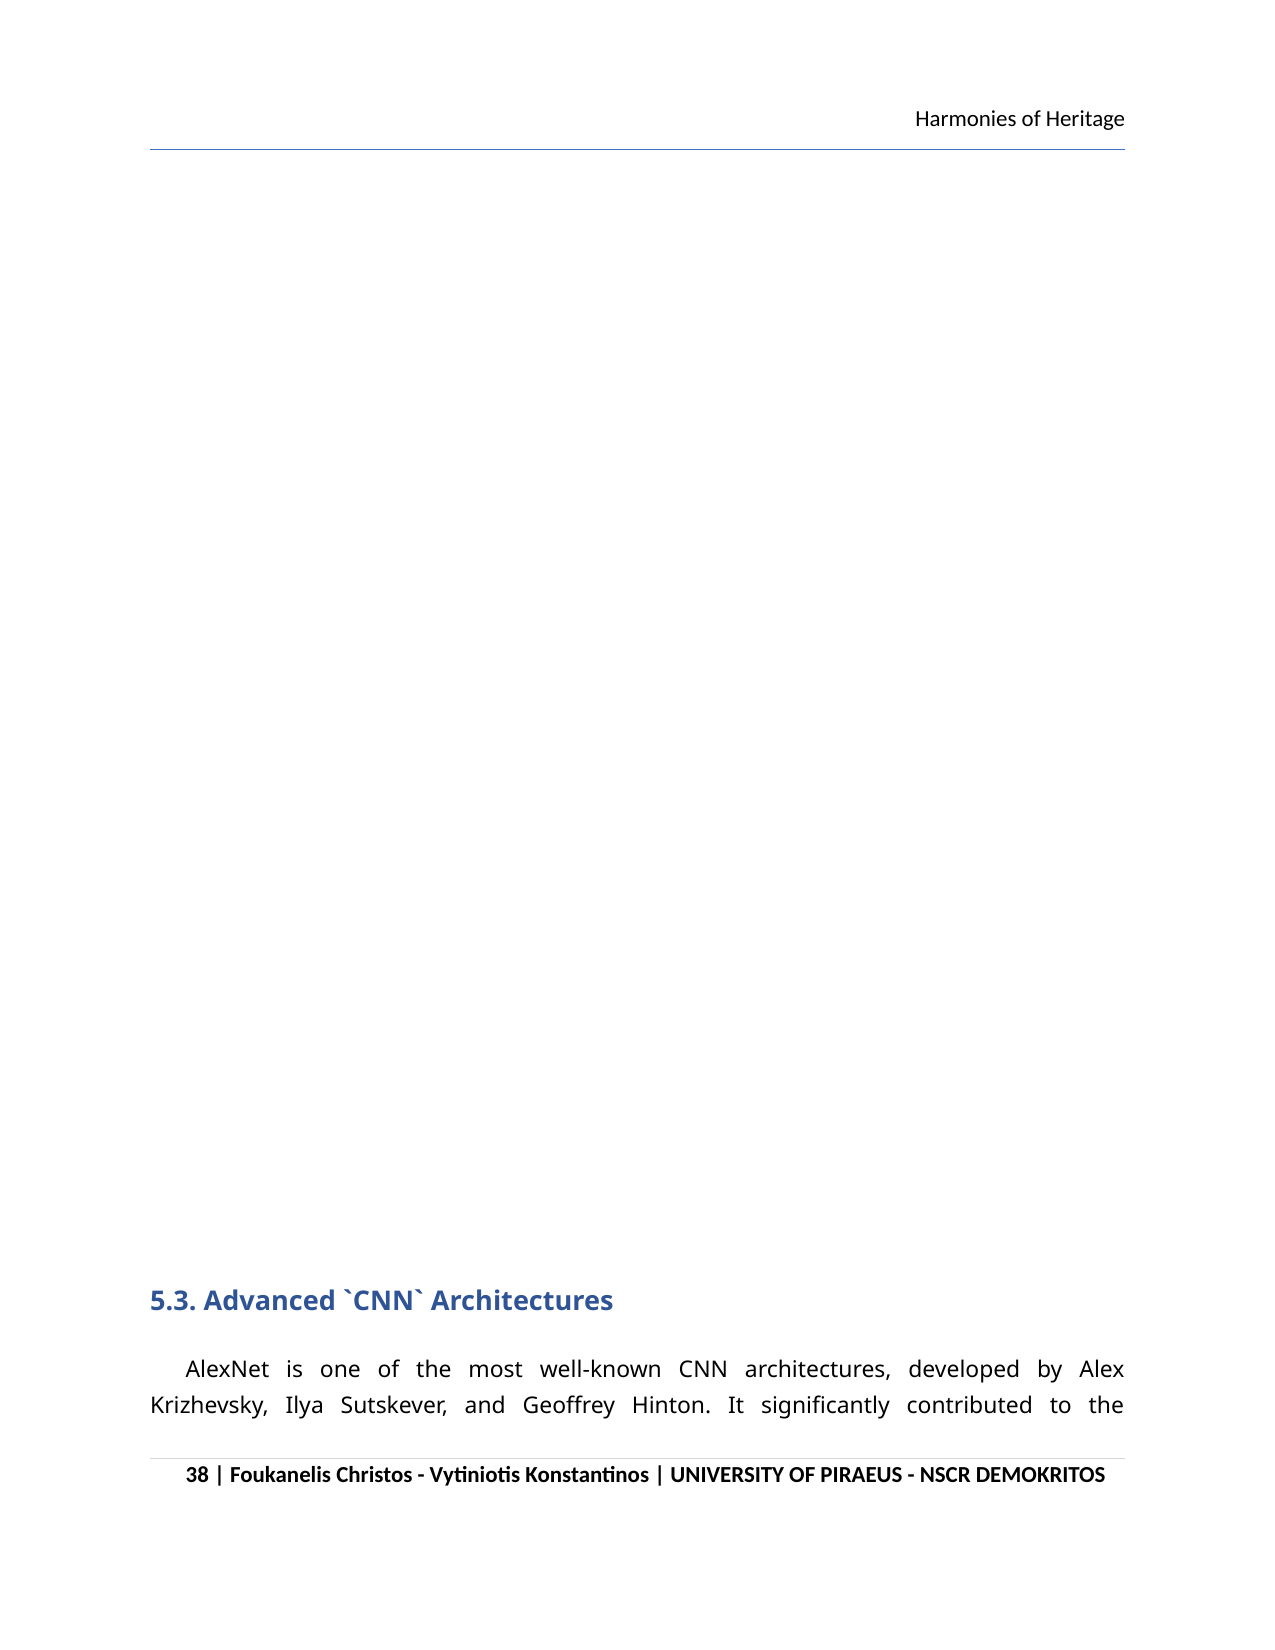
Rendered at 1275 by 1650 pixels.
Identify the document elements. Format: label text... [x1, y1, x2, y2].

subtitle 5.3. Advanced `CNN` Architectures [150, 1281, 1125, 1318]
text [150, 1353, 1125, 1420]
